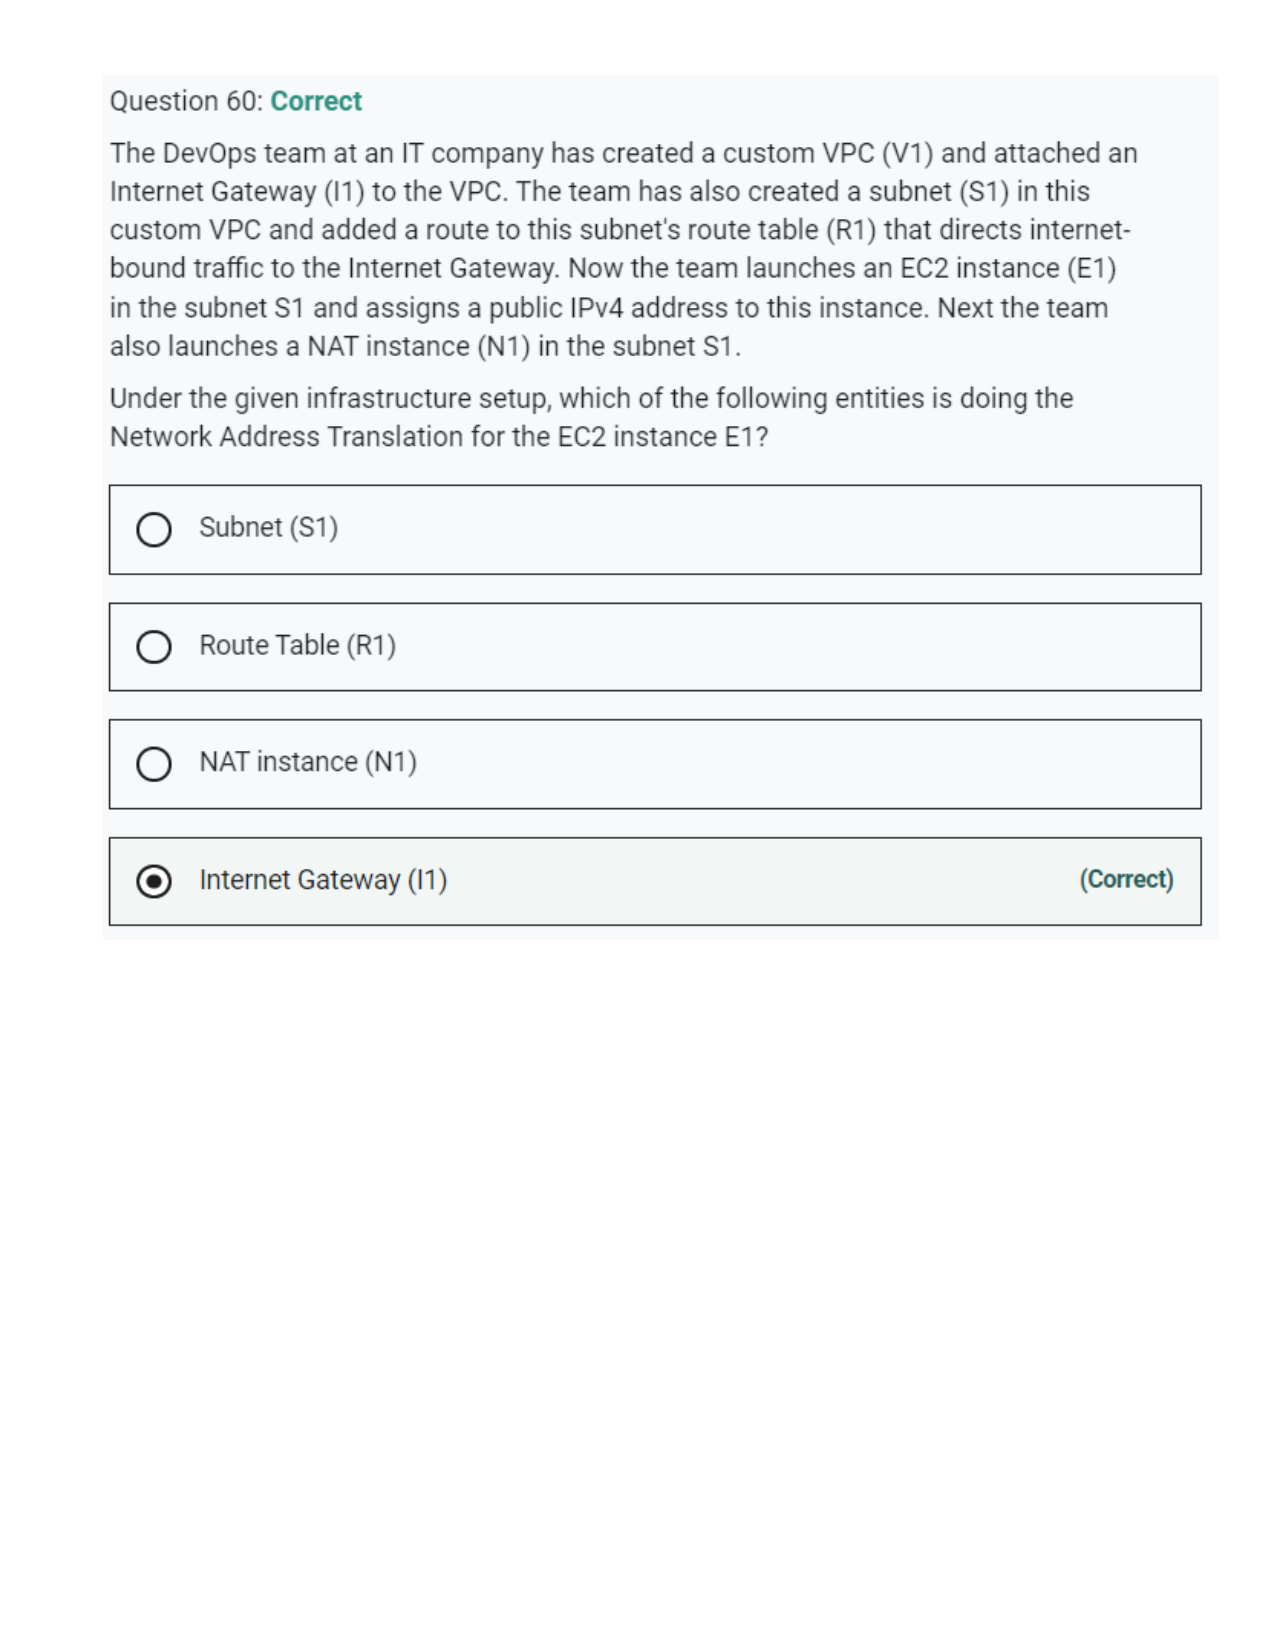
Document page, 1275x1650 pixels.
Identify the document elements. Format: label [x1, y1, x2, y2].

picture [103, 75, 1219, 940]
